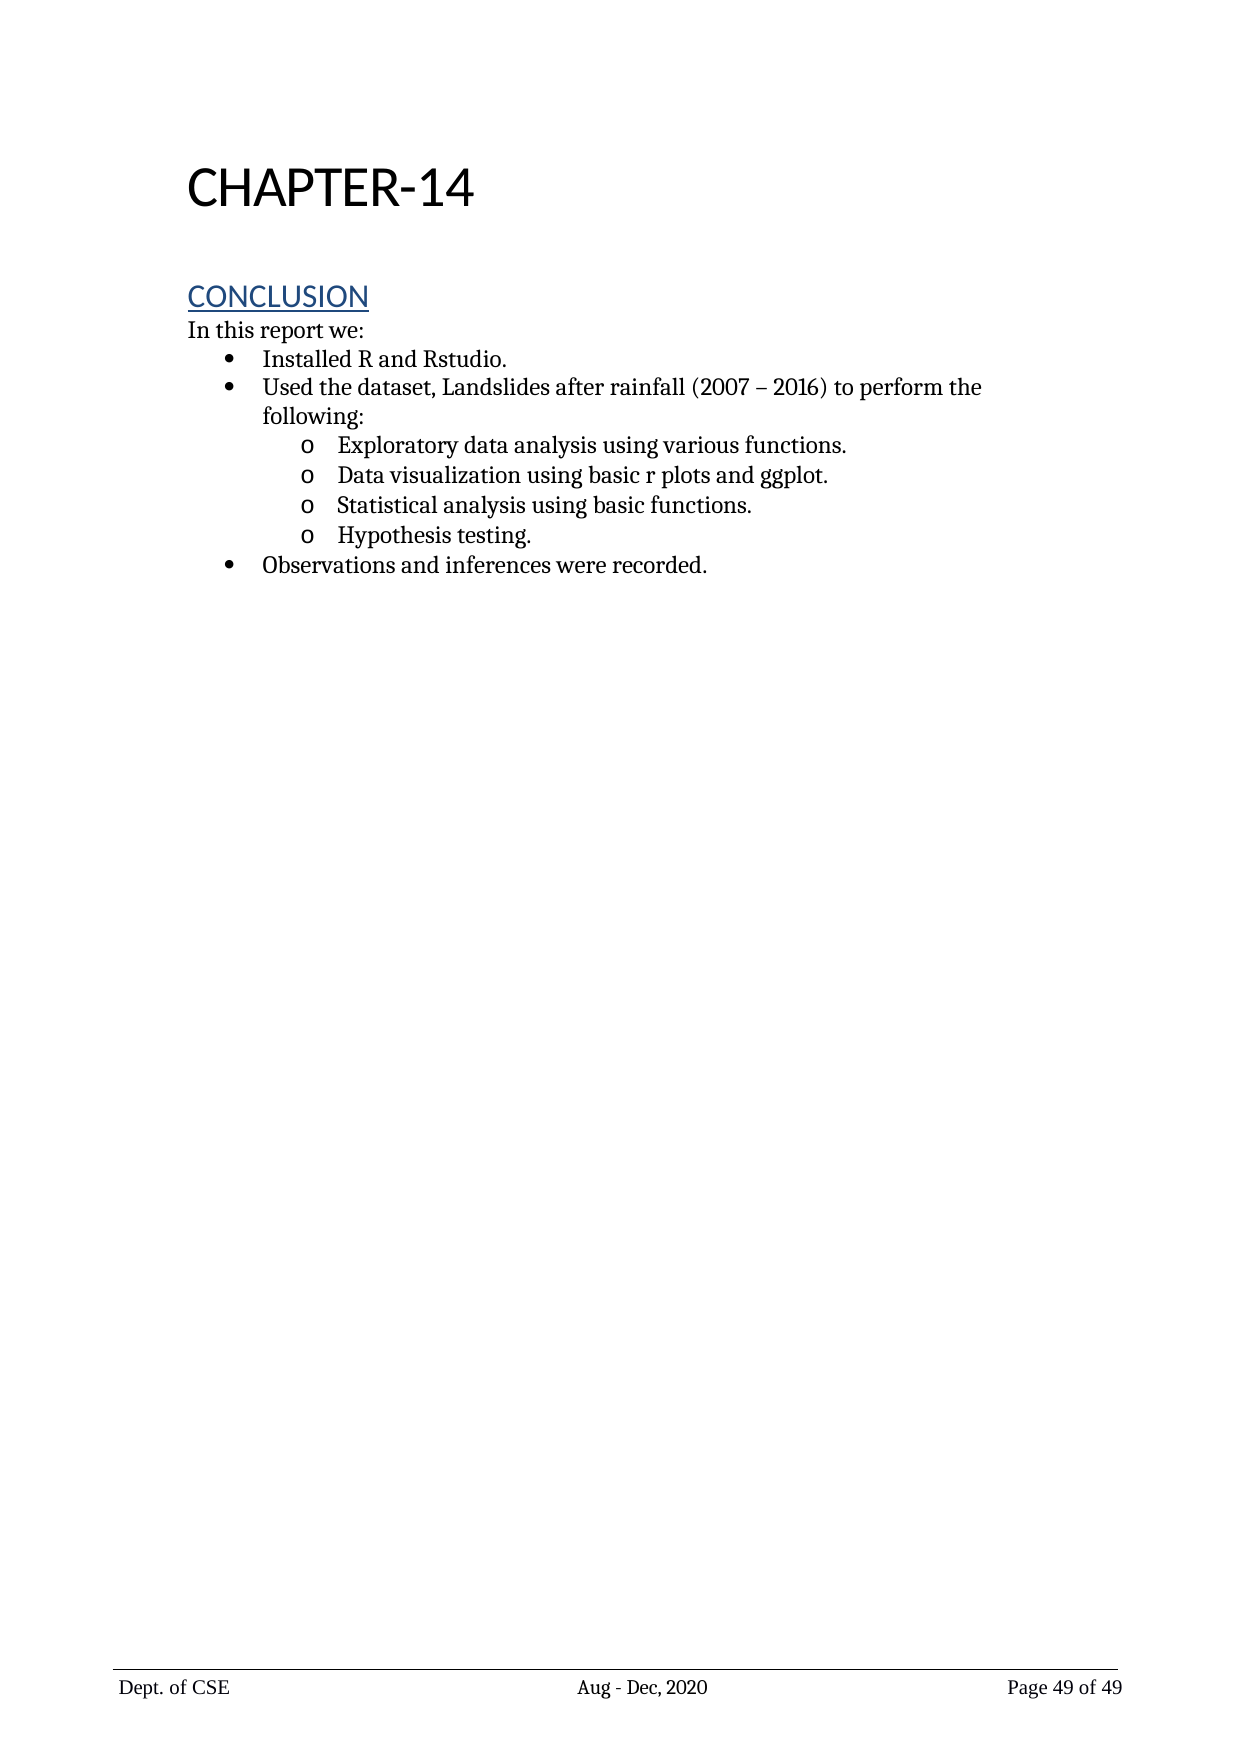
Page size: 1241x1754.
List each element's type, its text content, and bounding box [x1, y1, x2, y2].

list Observations and inferences were recorded. [225, 551, 1053, 579]
list Statistical analysis using basic functions. [300, 491, 1053, 521]
title CHAPTER-14 [187, 150, 1053, 221]
list Exploratory data analysis using various functions. [300, 431, 1053, 461]
list Data visualization using basic r plots and ggplot. [300, 461, 1053, 491]
list Hypothesis testing. [300, 521, 1053, 551]
list Installed R and Rstudio. [225, 344, 1053, 373]
list Used the dataset, Landslides after rainfall (2007 – 2016) to perform the following: [225, 373, 1053, 431]
subtitle CONCLUSION [187, 275, 1053, 316]
text In this report we: [187, 316, 1053, 344]
